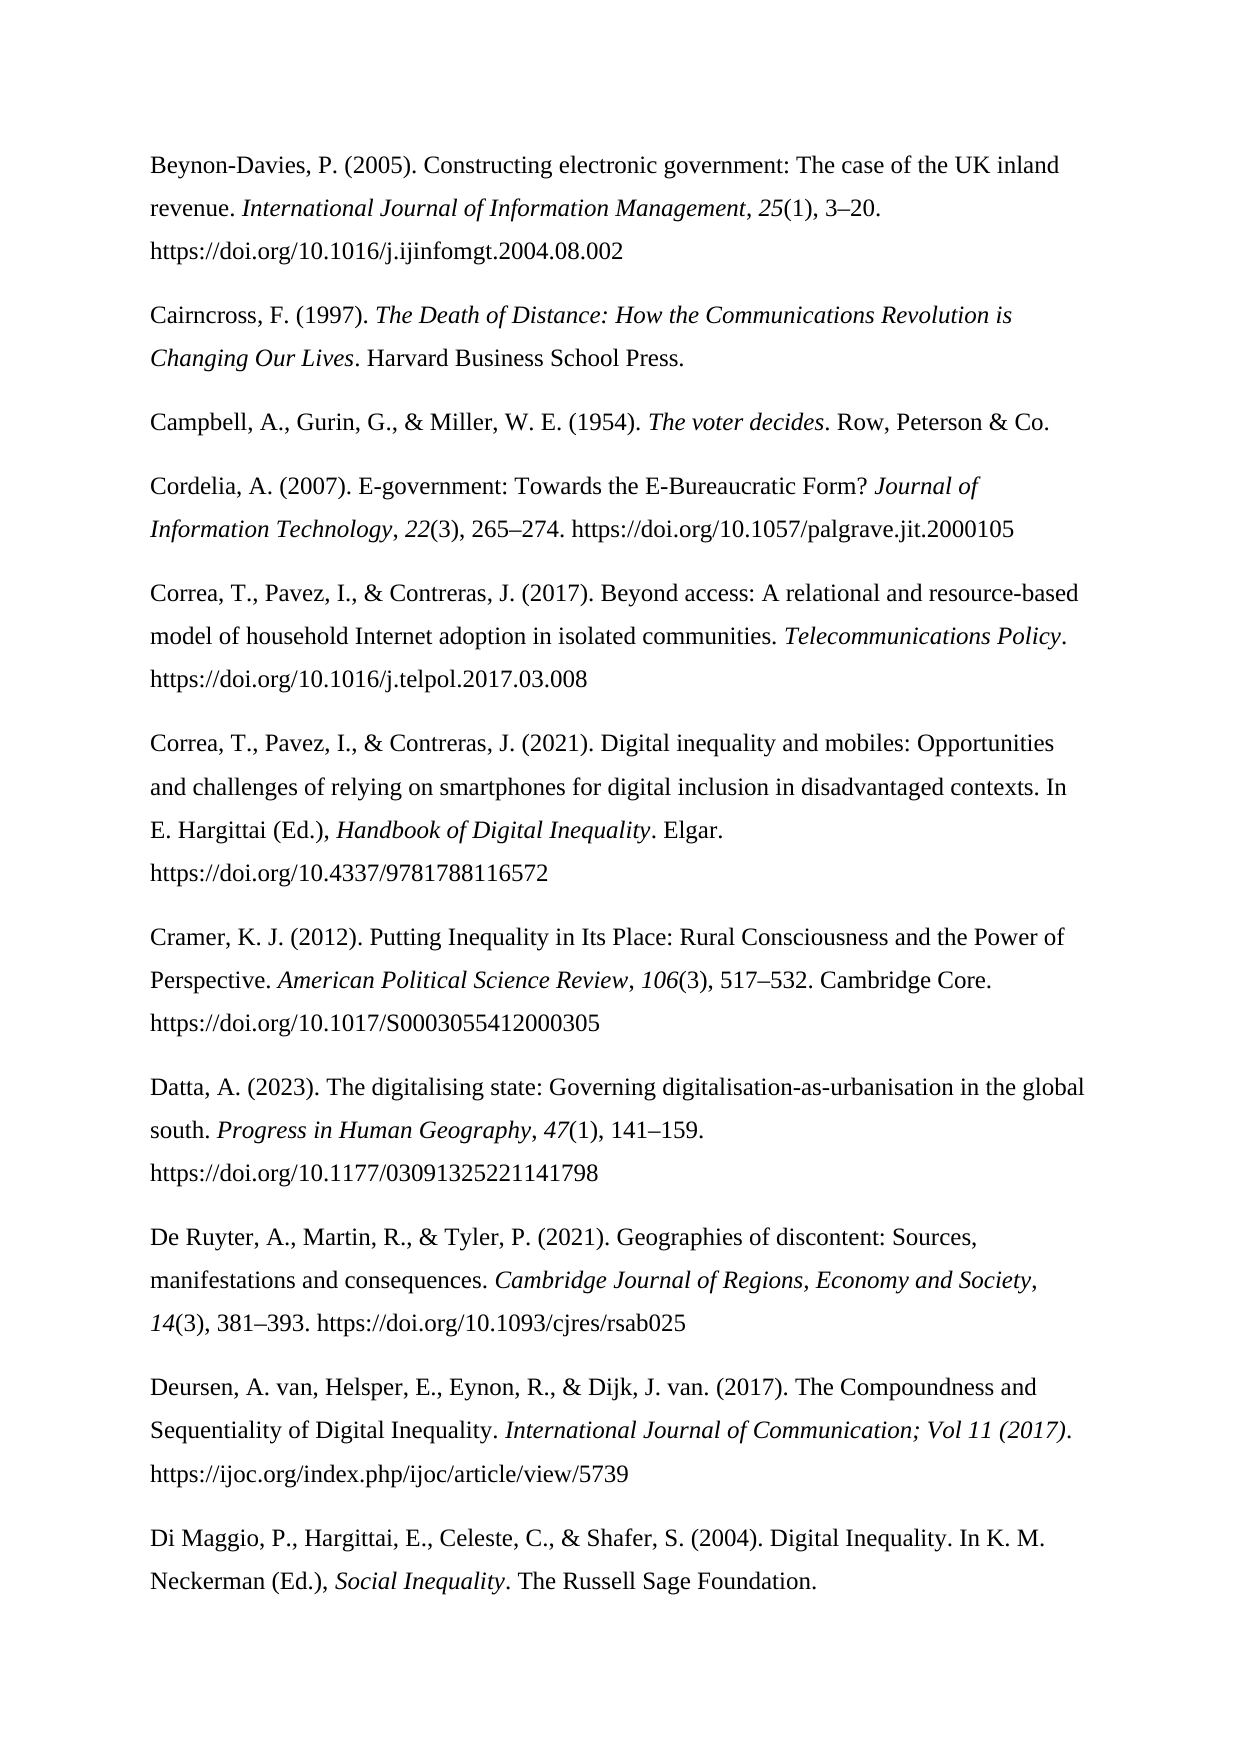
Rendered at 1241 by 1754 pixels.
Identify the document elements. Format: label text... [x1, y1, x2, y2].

text De Ruyter, A., Martin, R., & Tyler, P. (2021). Geographies of discontent: Sources, manifestations and consequences. Cambridge Journal of Regions, Economy and Society, 14(3), 381–393. https://doi.org/10.1093/cjres/rsab025 [150, 1222, 1090, 1337]
text Beynon-Davies, P. (2005). Constructing electronic government: The case of the UK inland revenue. International Journal of Information Management, 25(1), 3–20. https://doi.org/10.1016/j.ijinfomgt.2004.08.002 [150, 150, 1090, 265]
text Deursen, A. van, Helsper, E., Eynon, R., & Dijk, J. van. (2017). The Compoundness and Sequentiality of Digital Inequality. International Journal of Communication; Vol 11 (2017). https://ijoc.org/index.php/ijoc/article/view/5739 [150, 1372, 1090, 1487]
text Campbell, A., Gurin, G., & Miller, W. E. (1954). The voter decides. Row, Peterson & Co. [150, 407, 1090, 436]
text Cramer, K. J. (2012). Putting Inequality in Its Place: Rural Consciousness and the Power of Perspective. American Political Science Review, 106(3), 517–532. Cambridge Core. https://doi.org/10.1017/S0003055412000305 [150, 922, 1090, 1037]
text Cordelia, A. (2007). E-government: Towards the E-Bureaucratic Form? Journal of Information Technology, 22(3), 265–274. https://doi.org/10.1057/palgrave.jit.2000105 [150, 471, 1090, 543]
text Correa, T., Pavez, I., & Contreras, J. (2017). Beyond access: A relational and resource-based model of household Internet adoption in isolated communities. Telecommunications Policy. https://doi.org/10.1016/j.telpol.2017.03.008 [150, 578, 1090, 693]
text Correa, T., Pavez, I., & Contreras, J. (2021). Digital inequality and mobiles: Opportunities and challenges of relying on smartphones for digital inclusion in disadvantaged contexts. In E. Hargittai (Ed.), Handbook of Digital Inequality. Elgar. https://doi.org/10.4337/9781788116572 [150, 728, 1090, 887]
text Cairncross, F. (1997). The Death of Distance: How the Communications Revolution is Changing Our Lives. Harvard Business School Press. [150, 300, 1090, 372]
text Di Maggio, P., Hargittai, E., Celeste, C., & Shafer, S. (2004). Digital Inequality. In K. M. Neckerman (Ed.), Social Inequality. The Russell Sage Foundation. [150, 1523, 1090, 1594]
text Datta, A. (2023). The digitalising state: Governing digitalisation-as-urbanisation in the global south. Progress in Human Geography, 47(1), 141–159. https://doi.org/10.1177/03091325221141798 [150, 1072, 1090, 1187]
